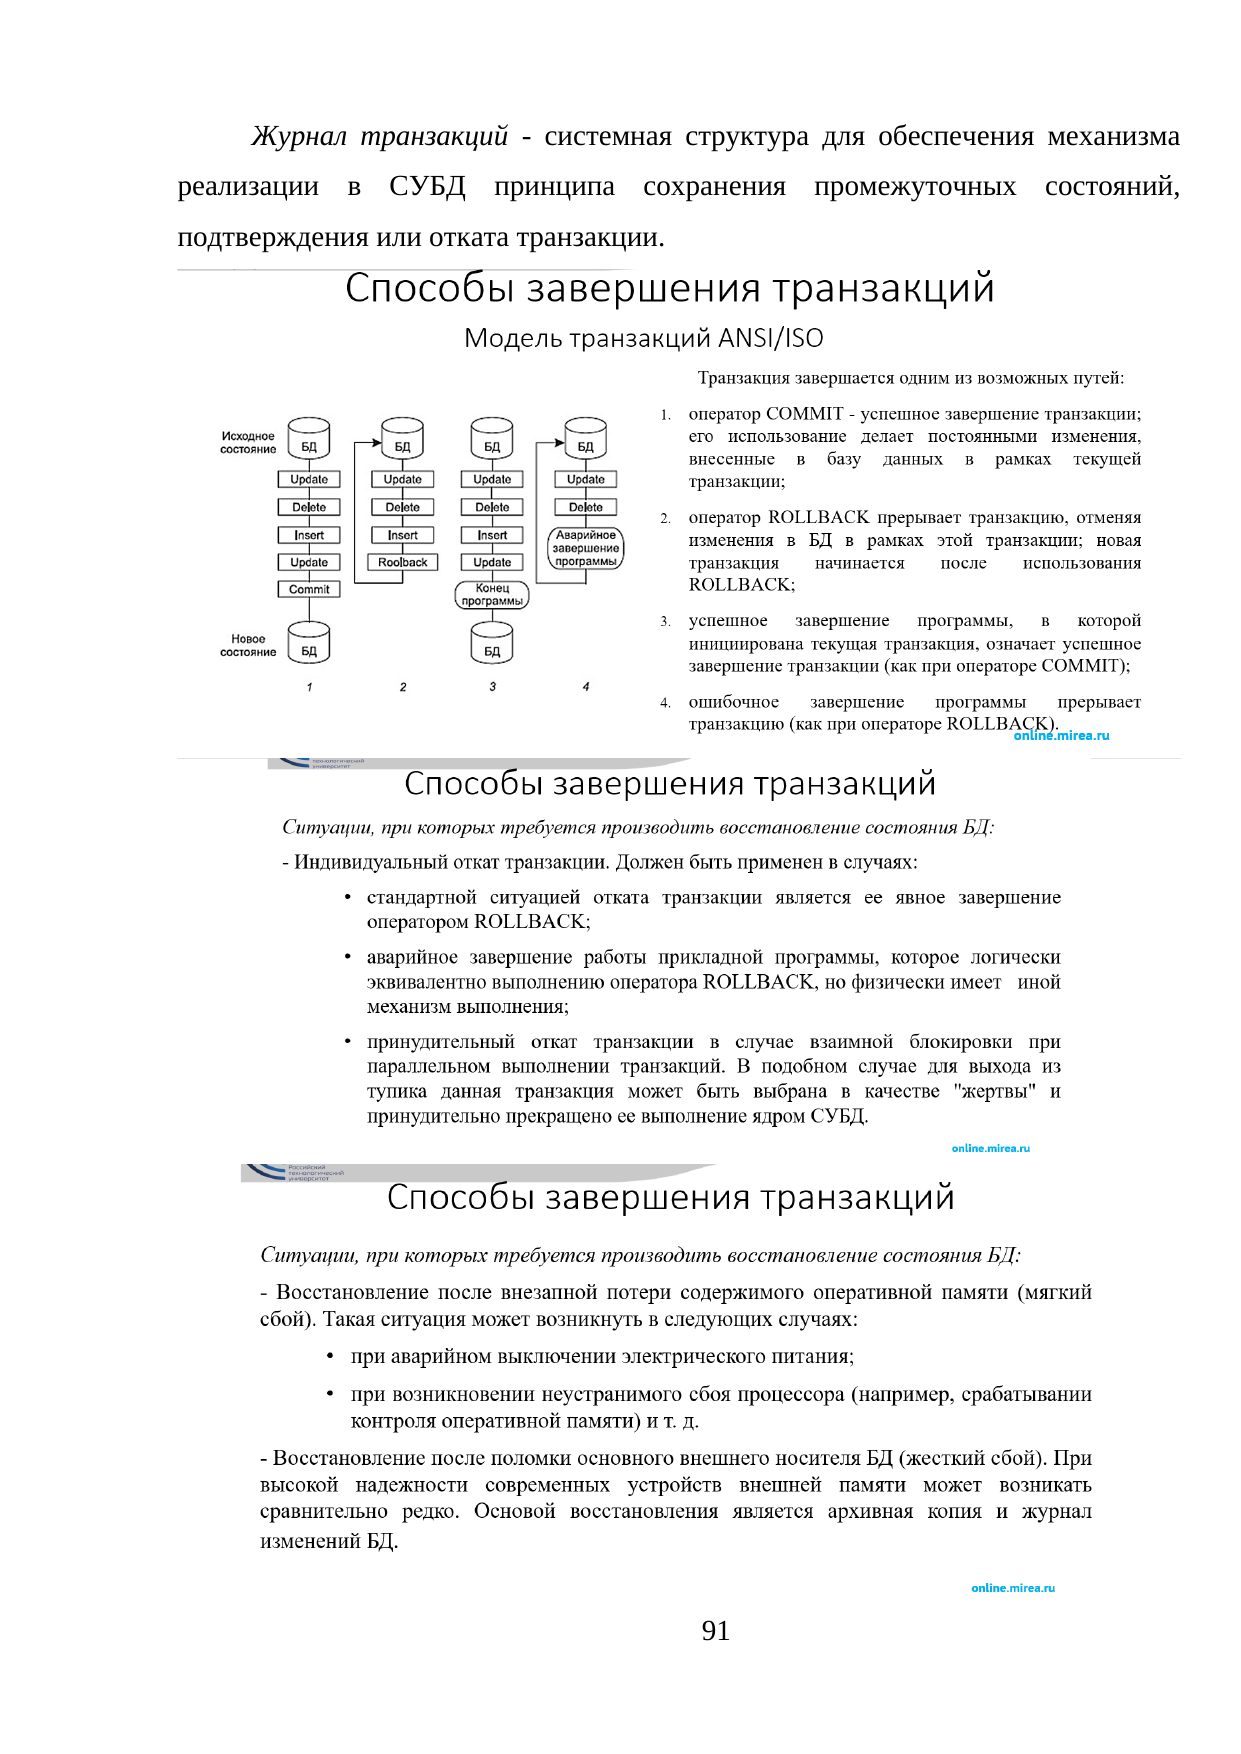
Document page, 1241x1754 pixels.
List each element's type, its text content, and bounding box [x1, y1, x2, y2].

picture [177, 269, 1182, 1607]
text Журнал транзакций - системная структура для обеспечения механизма реализации в СУБД принципа сохранения промежуточных состояний, подтверждения или отката транзакции. [177, 118, 1181, 252]
